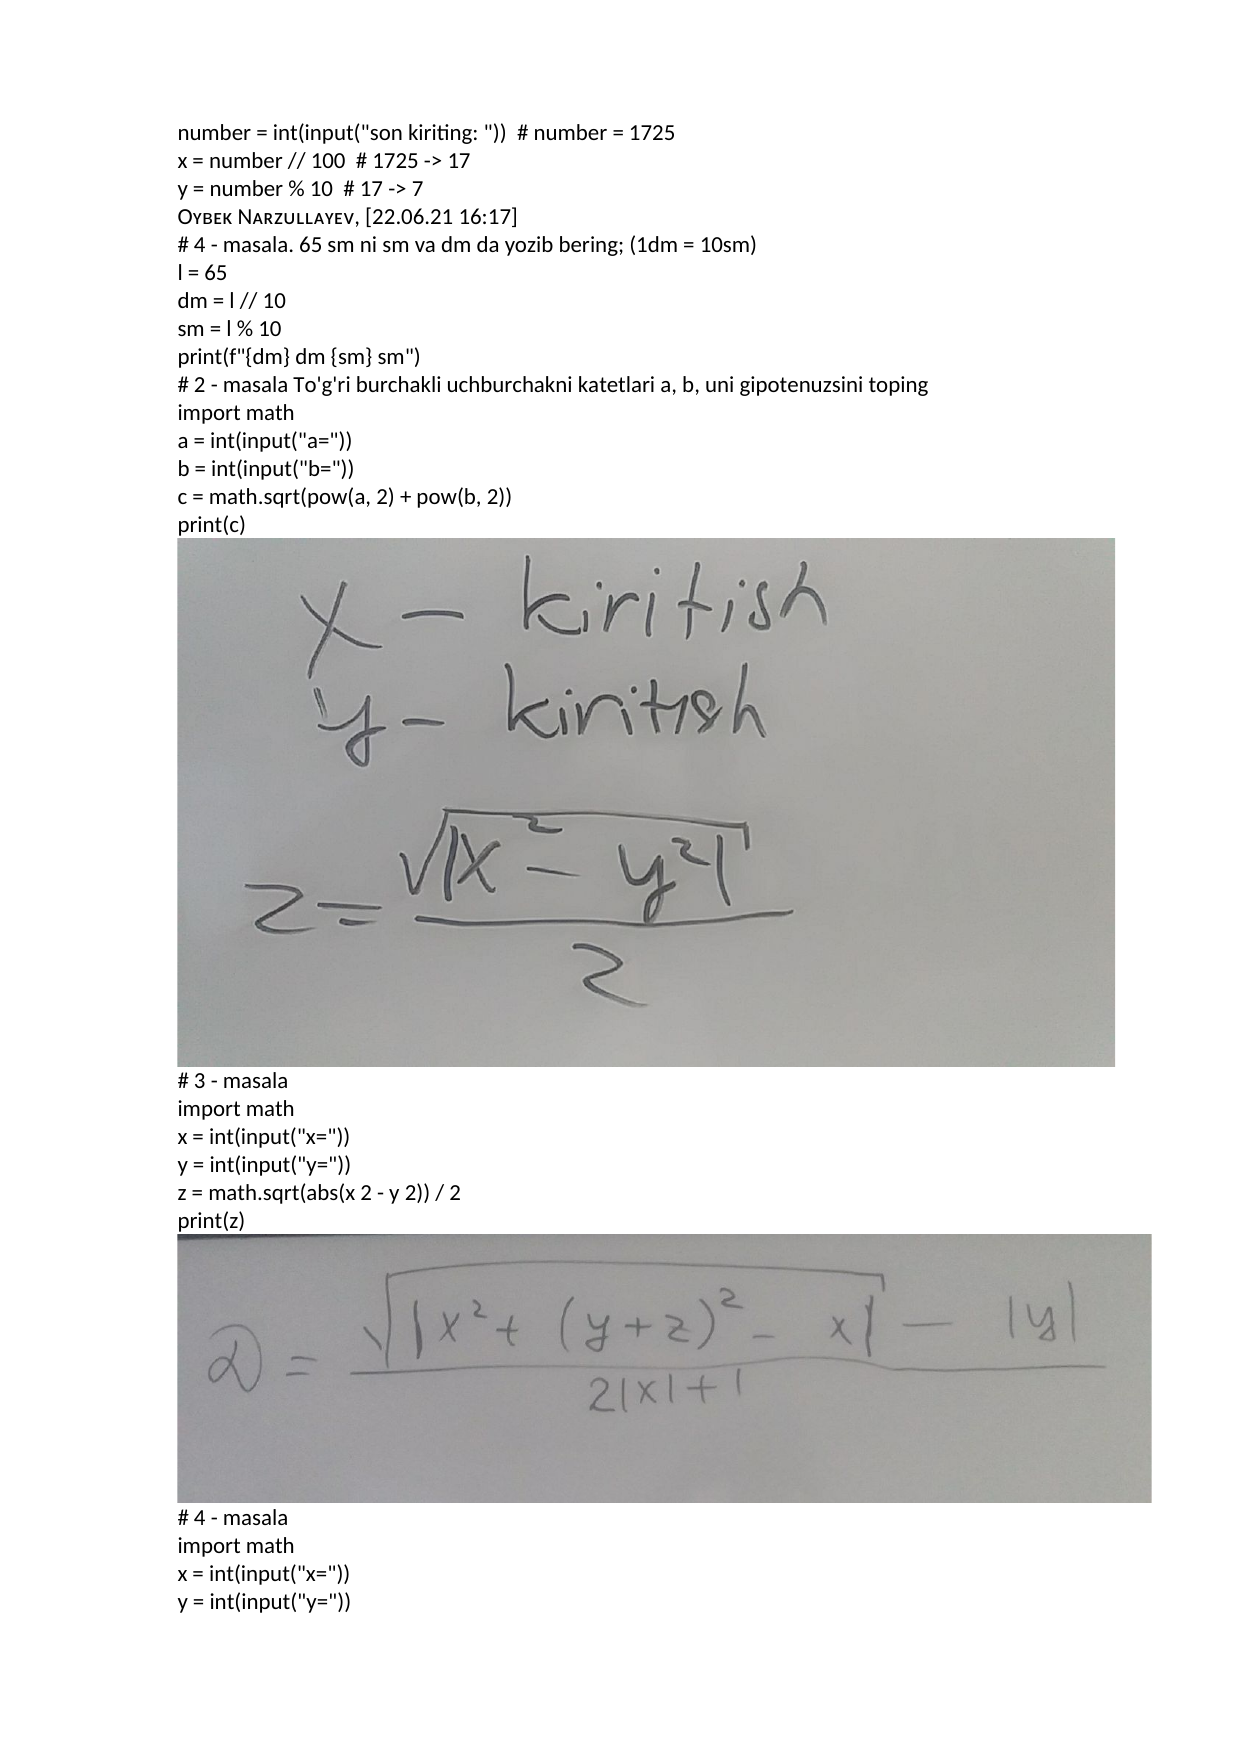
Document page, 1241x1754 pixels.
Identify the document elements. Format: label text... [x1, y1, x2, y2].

text # 4 - masala. 65 sm ni sm va dm da yozib bering; (1dm = 10sm) [177, 230, 1152, 258]
text import math [177, 1531, 1152, 1559]
text x = int(input("x=")) [177, 1559, 1152, 1587]
text y = int(input("y=")) [177, 1587, 1152, 1615]
text z = math.sqrt(abs(x 2 - y 2)) / 2 [177, 1178, 1152, 1206]
text print(z) [177, 1206, 1152, 1234]
text # 3 - masala [177, 1066, 1152, 1094]
text c = math.sqrt(pow(a, 2) + pow(b, 2)) [177, 482, 1152, 510]
text l = 65 [177, 258, 1152, 286]
text # 2 - masala To'g'ri burchakli uchburchakni katetlari a, b, uni gipotenuzsini toping [177, 370, 1152, 398]
text # 4 - masala [177, 1503, 1152, 1531]
text a = int(input("a=")) [177, 426, 1152, 454]
picture [177, 538, 1116, 1067]
text b = int(input("b=")) [177, 454, 1152, 482]
text number = int(input("son kiriting: ")) # number = 1725 [177, 118, 1152, 146]
text print(c) [177, 510, 1152, 538]
text import math [177, 1094, 1152, 1122]
text x = number // 100 # 1725 -> 17 [177, 146, 1152, 174]
text Oʏʙᴇᴋ Nᴀʀᴢᴜʟʟᴀʏᴇᴠ, [22.06.21 16:17] [177, 202, 1152, 230]
text print(f"{dm} dm {sm} sm") [177, 342, 1152, 370]
text y = int(input("y=")) [177, 1150, 1152, 1178]
text import math [177, 398, 1152, 426]
text y = number % 10 # 17 -> 7 [177, 174, 1152, 202]
text x = int(input("x=")) [177, 1122, 1152, 1150]
picture [177, 1234, 1152, 1503]
text dm = l // 10 [177, 286, 1152, 314]
text sm = l % 10 [177, 314, 1152, 342]
